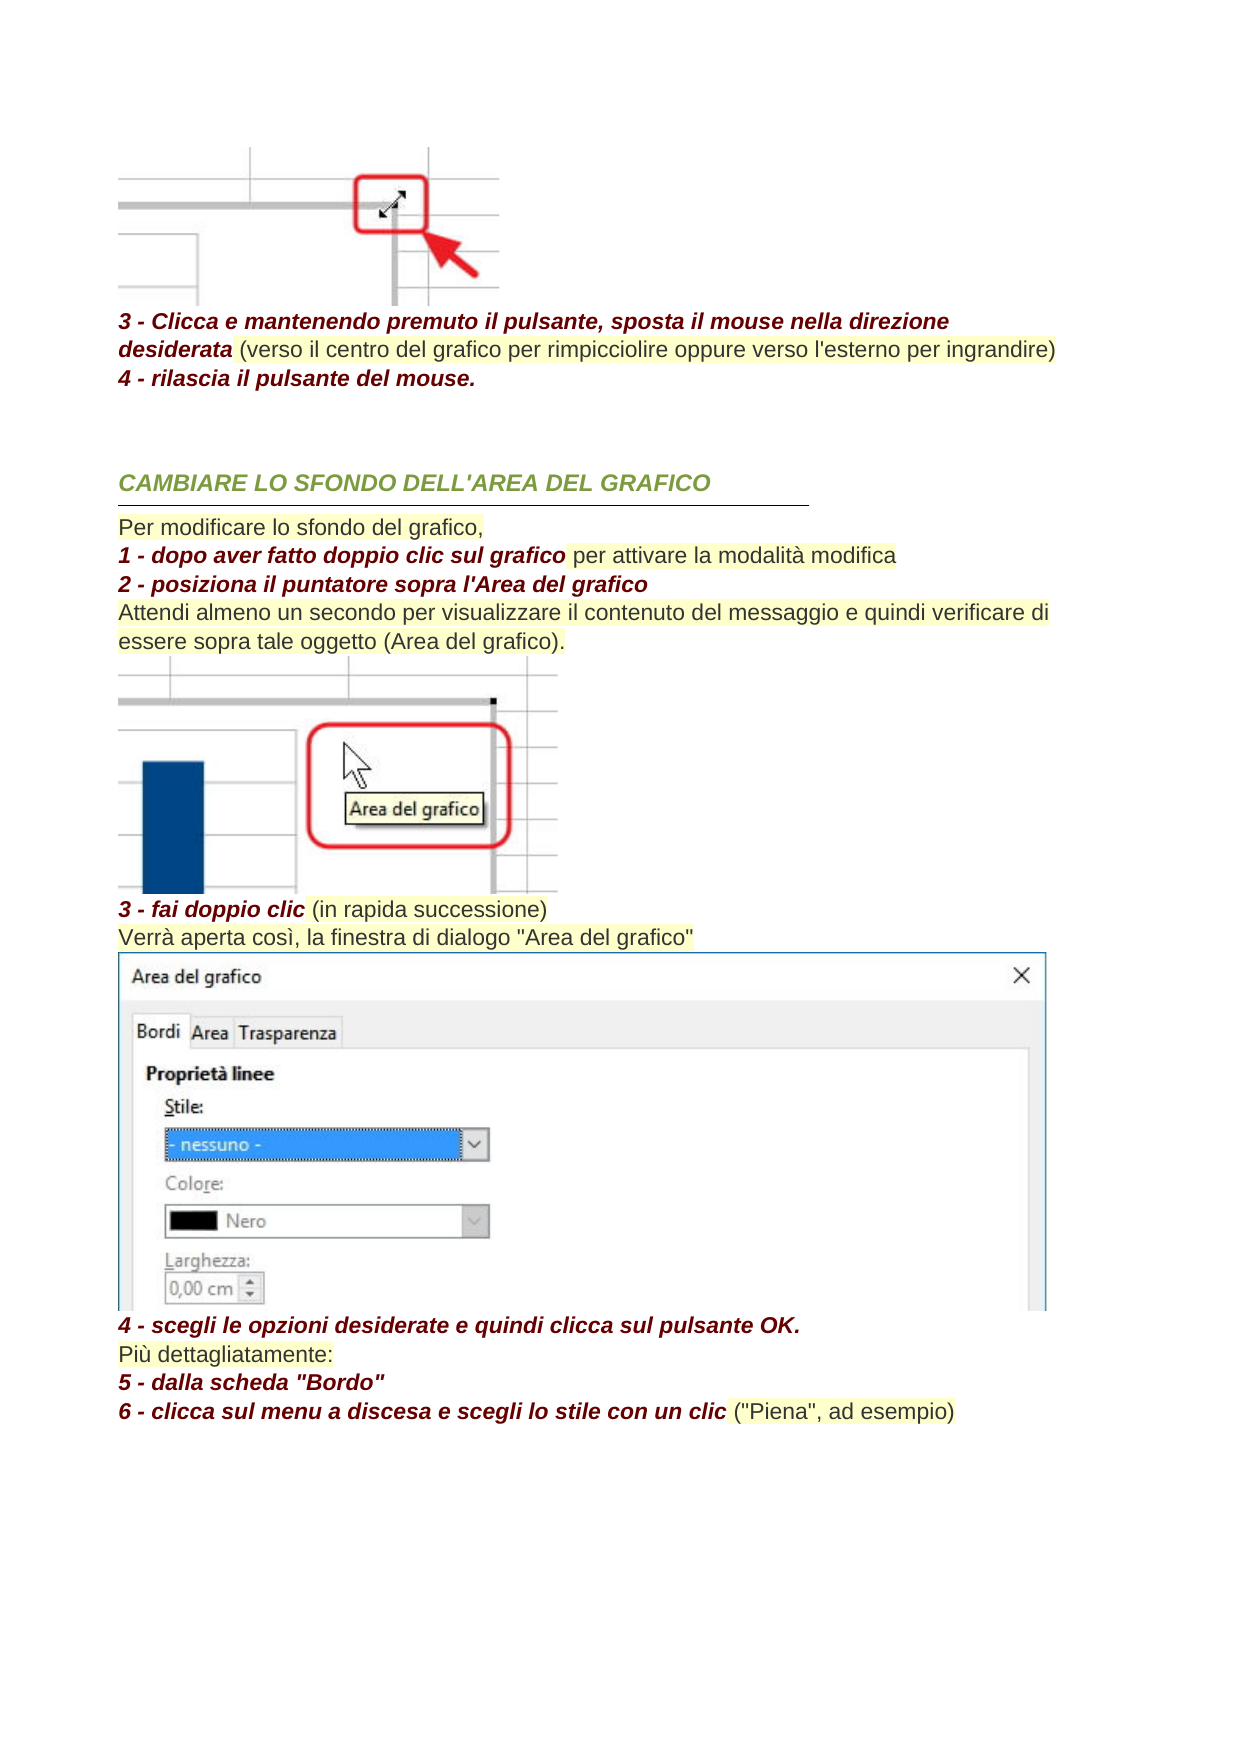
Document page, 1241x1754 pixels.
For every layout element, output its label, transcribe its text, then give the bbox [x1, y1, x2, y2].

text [118, 514, 1122, 1424]
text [118, 148, 1122, 450]
picture [118, 147, 500, 306]
picture [118, 656, 558, 894]
picture [118, 952, 1047, 1311]
subtitle CAMBIARE LO SFONDO DELL'AREA DEL GRAFICO [118, 469, 809, 505]
